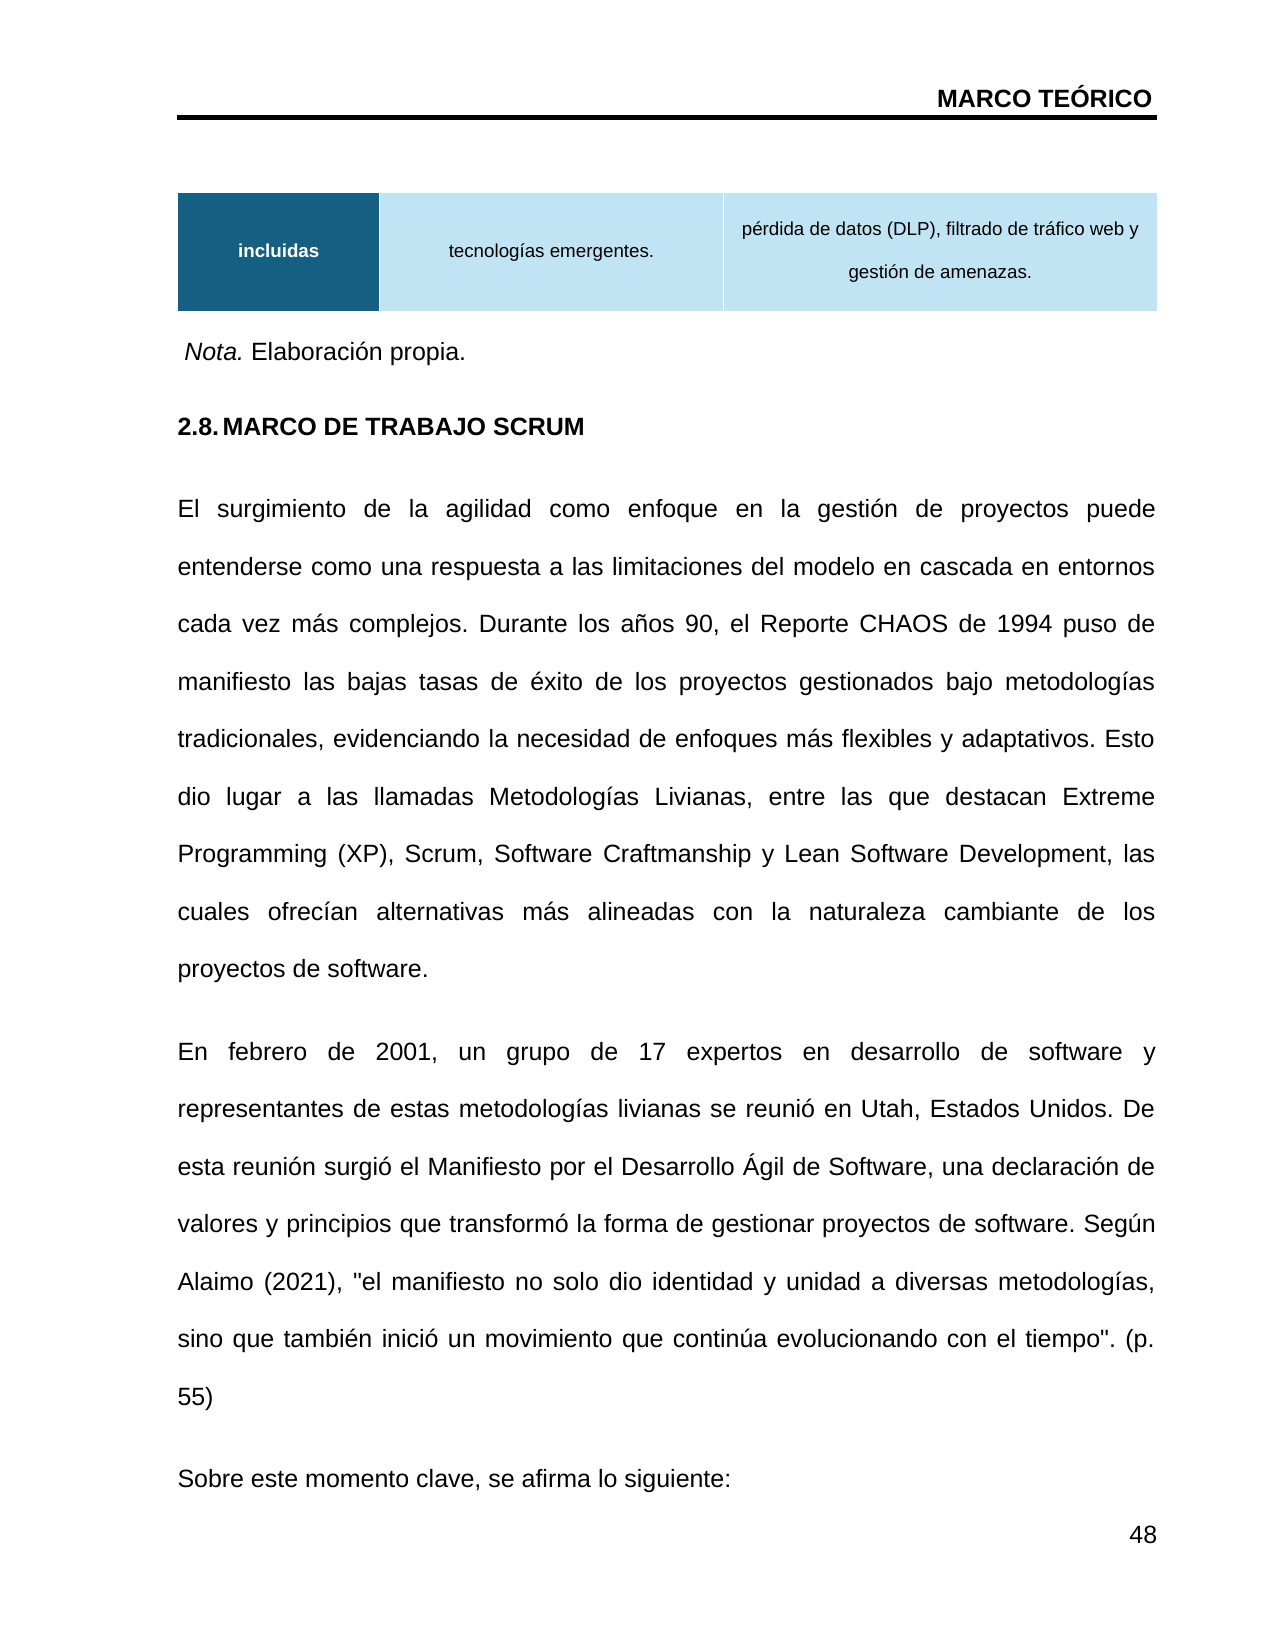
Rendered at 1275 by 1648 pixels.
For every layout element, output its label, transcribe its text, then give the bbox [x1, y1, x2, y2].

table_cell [380, 193, 723, 311]
text Sobre este momento clave, se afirma lo siguiente: [177, 1464, 1157, 1493]
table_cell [724, 193, 1157, 311]
text En febrero de 2001, un grupo de 17 expertos en desarrollo de software y representantes de estas metodologías livianas se reunió en Utah, Estados Unidos. De esta reunión surgió el Manifiesto por el Desarrollo Ágil de Software, una declaración de valores y principios que transformó la forma de gestionar proyectos de software. Según Alaimo (2021), "el manifiesto no solo dio identidad y unidad a diversas metodologías, sino que también inició un movimiento que continúa evolucionando con el tiempo". (p. 55) [177, 1037, 1157, 1410]
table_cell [178, 193, 379, 311]
text Nota. Elaboración propia. [177, 337, 1157, 366]
subtitle MARCO DE TRABAJO SCRUM [177, 412, 1157, 440]
text El surgimiento de la agilidad como enfoque en la gestión de proyectos puede entenderse como una respuesta a las limitaciones del modelo en cascada en entornos cada vez más complejos. Durante los años 90, el Reporte CHAOS de 1994 puso de manifiesto las bajas tasas de éxito de los proyectos gestionados bajo metodologías tradicionales, evidenciando la necesidad de enfoques más flexibles y adaptativos. Esto dio lugar a las llamadas Metodologías Livianas, entre las que destacan Extreme Programming (XP), Scrum, Software Craftmanship y Lean Software Development, las cuales ofrecían alternativas más alineadas con la naturaleza cambiante de los proyectos de software. [177, 494, 1157, 983]
